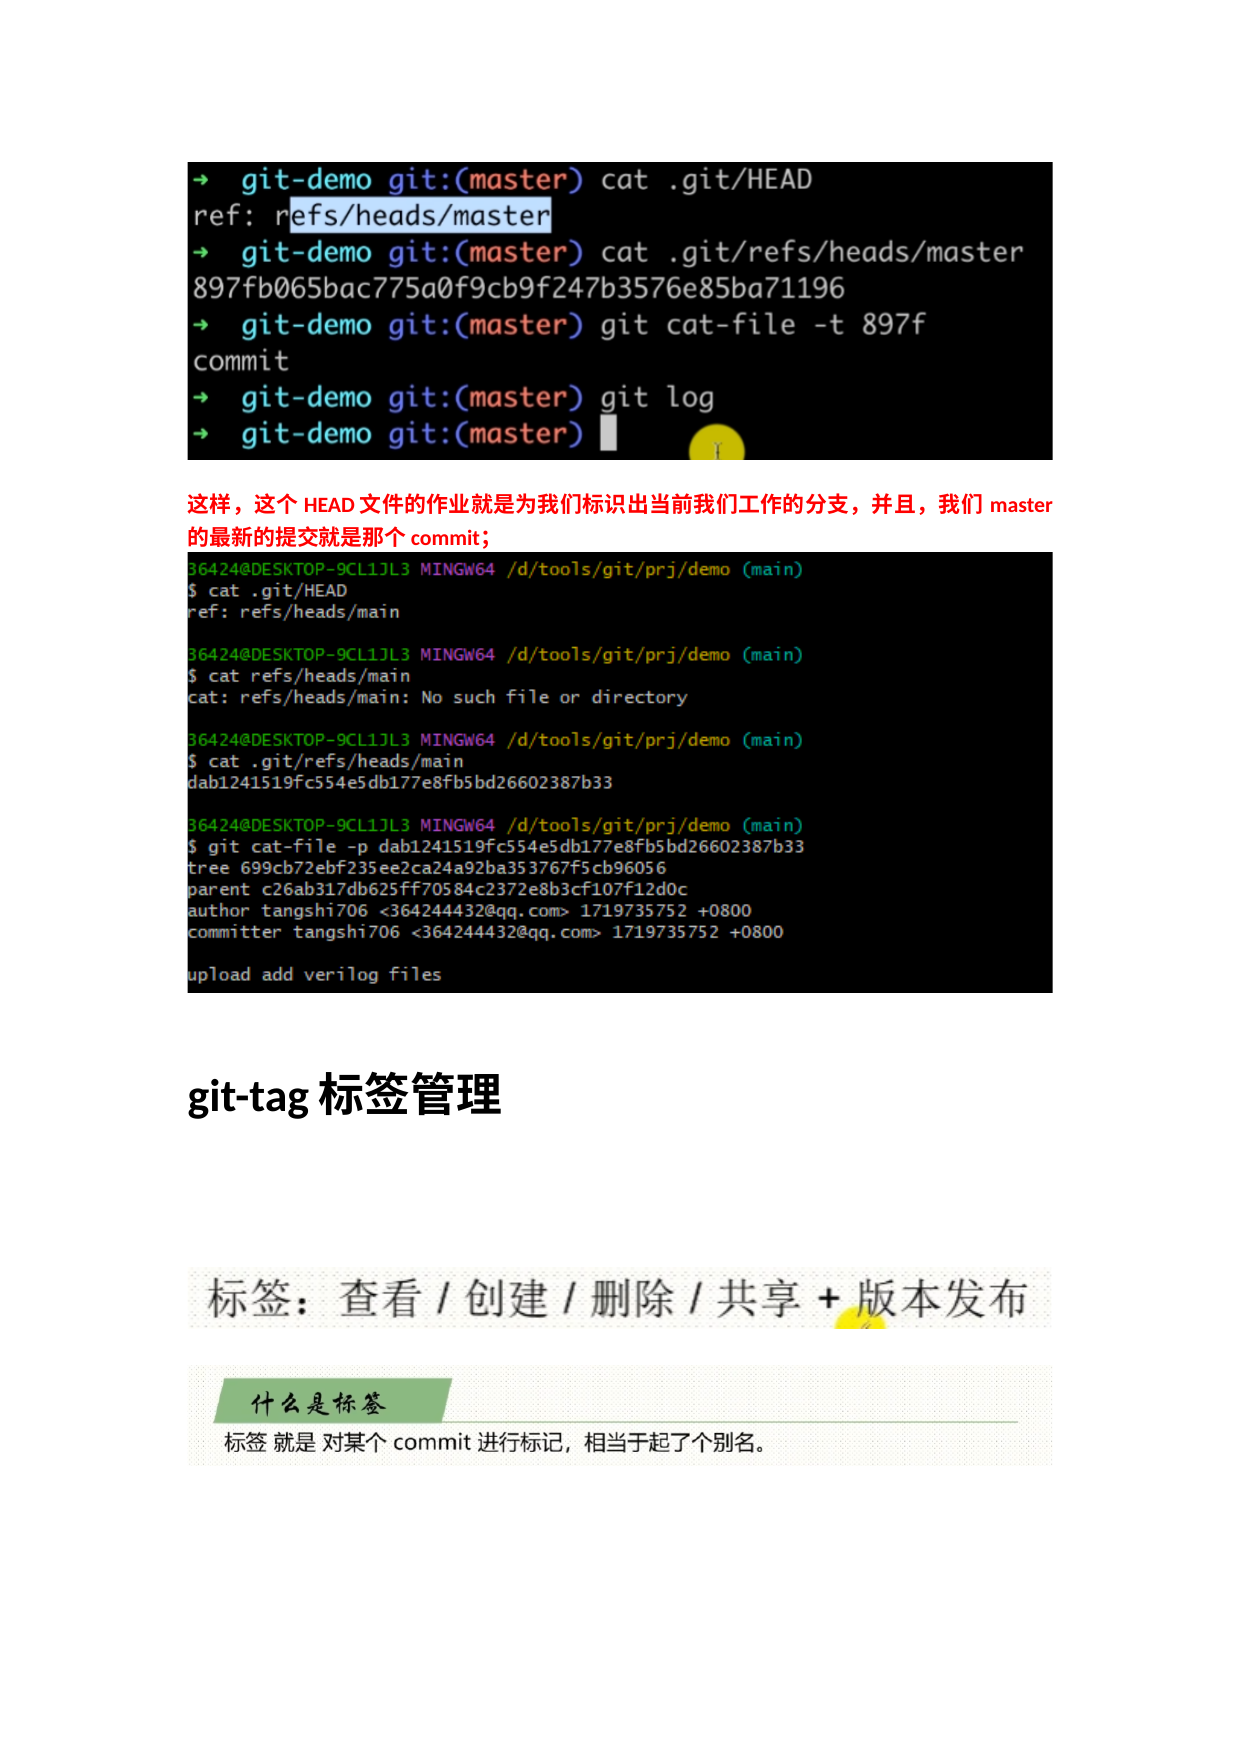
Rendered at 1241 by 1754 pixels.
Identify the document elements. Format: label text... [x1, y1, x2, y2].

picture [187, 1267, 1052, 1329]
subtitle git-tag标签管理 [187, 1042, 1053, 1140]
text 这样，这个HEAD文件的作业就是为我们标识出当前我们工作的分支，并且，我们master的最新的提交就是那个commit； [187, 487, 1053, 552]
picture [187, 162, 1053, 460]
picture [187, 552, 1053, 993]
picture [187, 1365, 1053, 1466]
